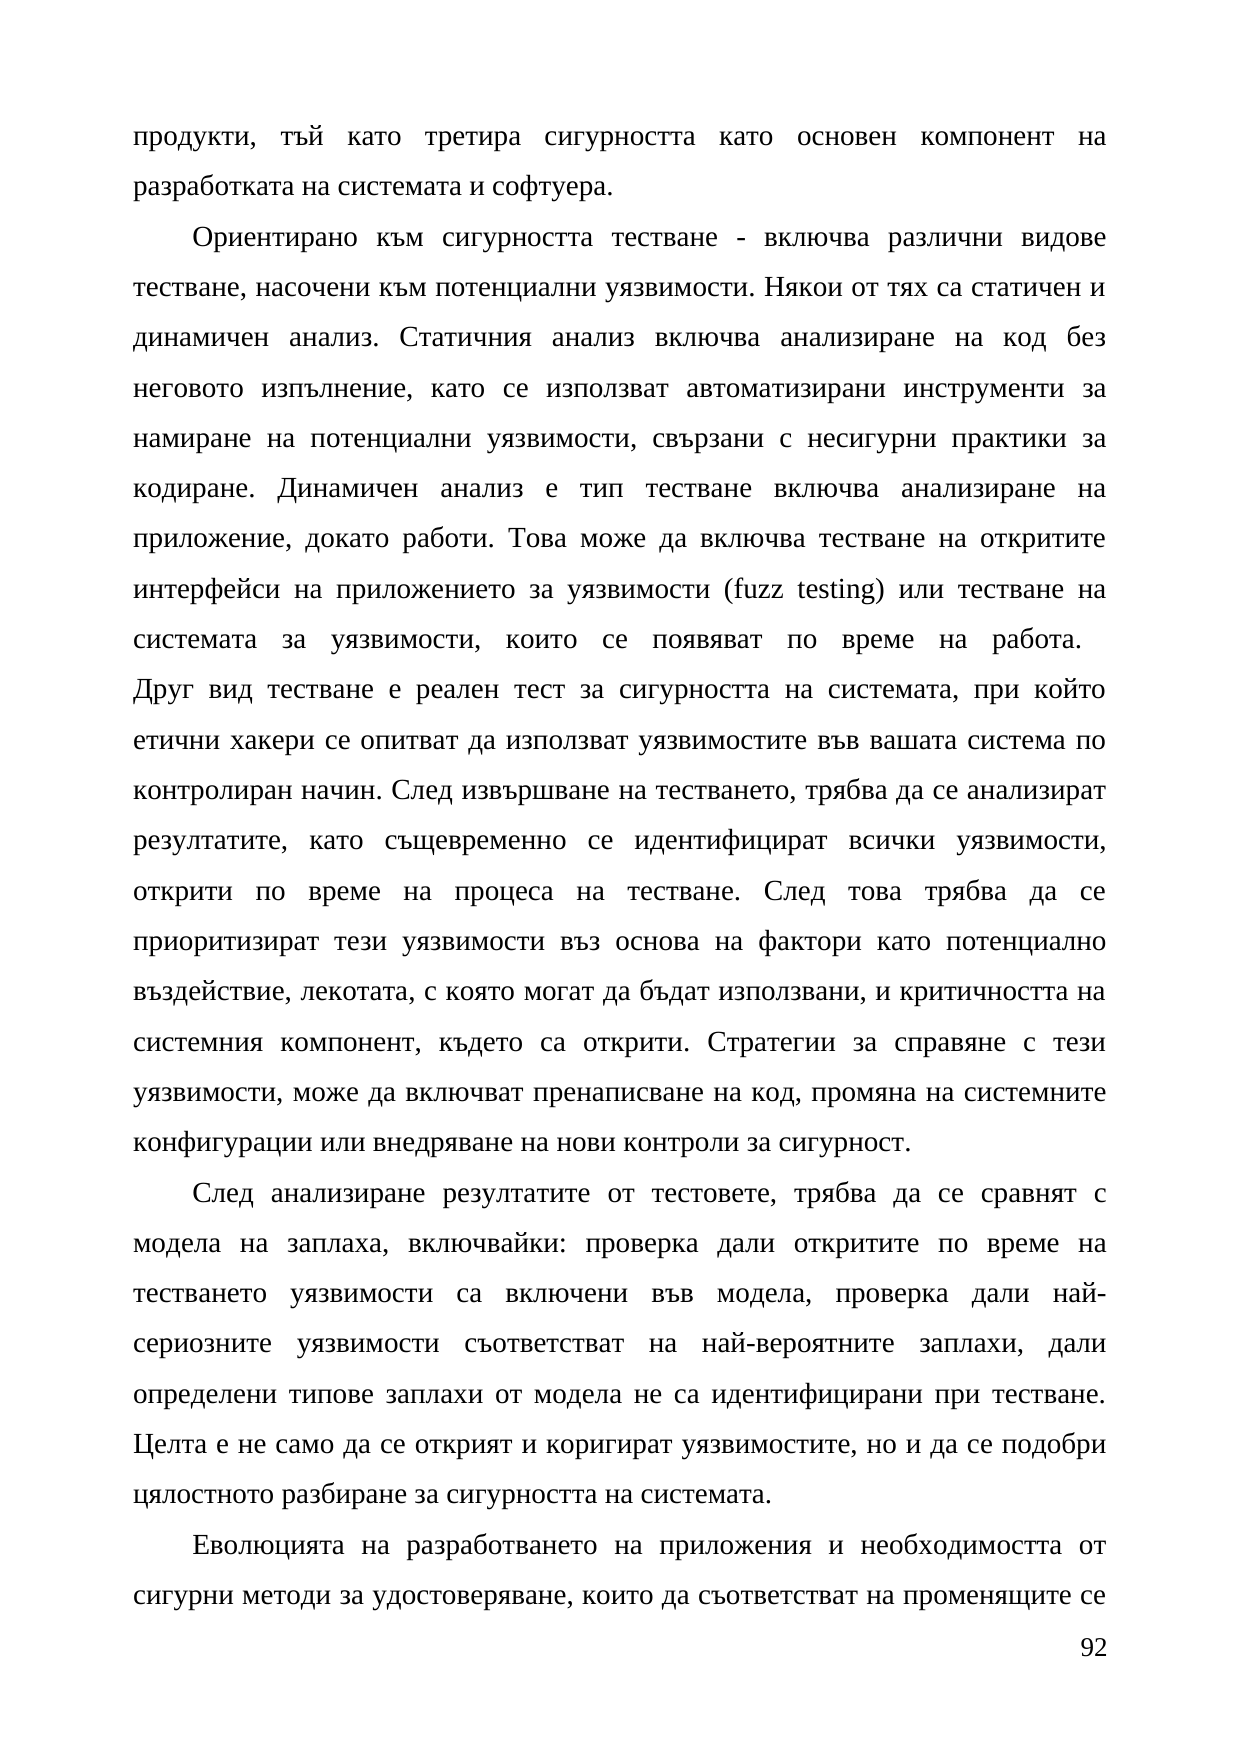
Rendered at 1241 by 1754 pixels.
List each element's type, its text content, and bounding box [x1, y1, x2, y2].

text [133, 118, 1107, 202]
text Ориентирано към сигурността тестване - включва различни видове тестване, насочени към потенциални уязвимости. Някои от тях са статичен и динамичен анализ. Статичния анализ включва анализиране на код без неговото изпълнение, като се използват автоматизирани инструменти за намиране на потенциални уязвимости, свързани с несигурни практики за кодиране. Динамичен анализ е тип тестване включва анализиране на приложение, докато работи. Това може да включва тестване на откритите интерфейси на приложението за уязвимости (fuzz testing) или тестване на системата за уязвимости, които се появяват по време на работа. Друг вид тестване е реален тест за сигурността на системата, при който етични хакери се опитват да използват уязвимостите във вашата система по контролиран начин. След извършване на тестването, трябва да се анализират резултатите, като същевременно се идентифицират всички уязвимости, открити по време на процеса на тестване. След това трябва да се приоритизират тези уязвимости въз основа на фактори като потенциално въздействие, лекотата, с която могат да бъдат използвани, и критичността на системния компонент, където са открити. Стратегии за справяне с тези уязвимости, може да включват пренаписване на код, промяна на системните конфигурации или внедряване на нови контроли за сигурност. [133, 219, 1107, 1158]
text След анализиране резултатите от тестовете, трябва да се сравнят с модела на заплаха, включвайки: проверка дали откритите по време на тестването уязвимости са включени във модела, проверка дали най-сериозните уязвимости съответстват на най-вероятните заплахи, дали определени типове заплахи от модела не са идентифицирани при тестване. Целта е не само да се открият и коригират уязвимостите, но и да се подобри цялостното разбиране за сигурността на системата. [133, 1175, 1107, 1510]
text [133, 1527, 1107, 1611]
